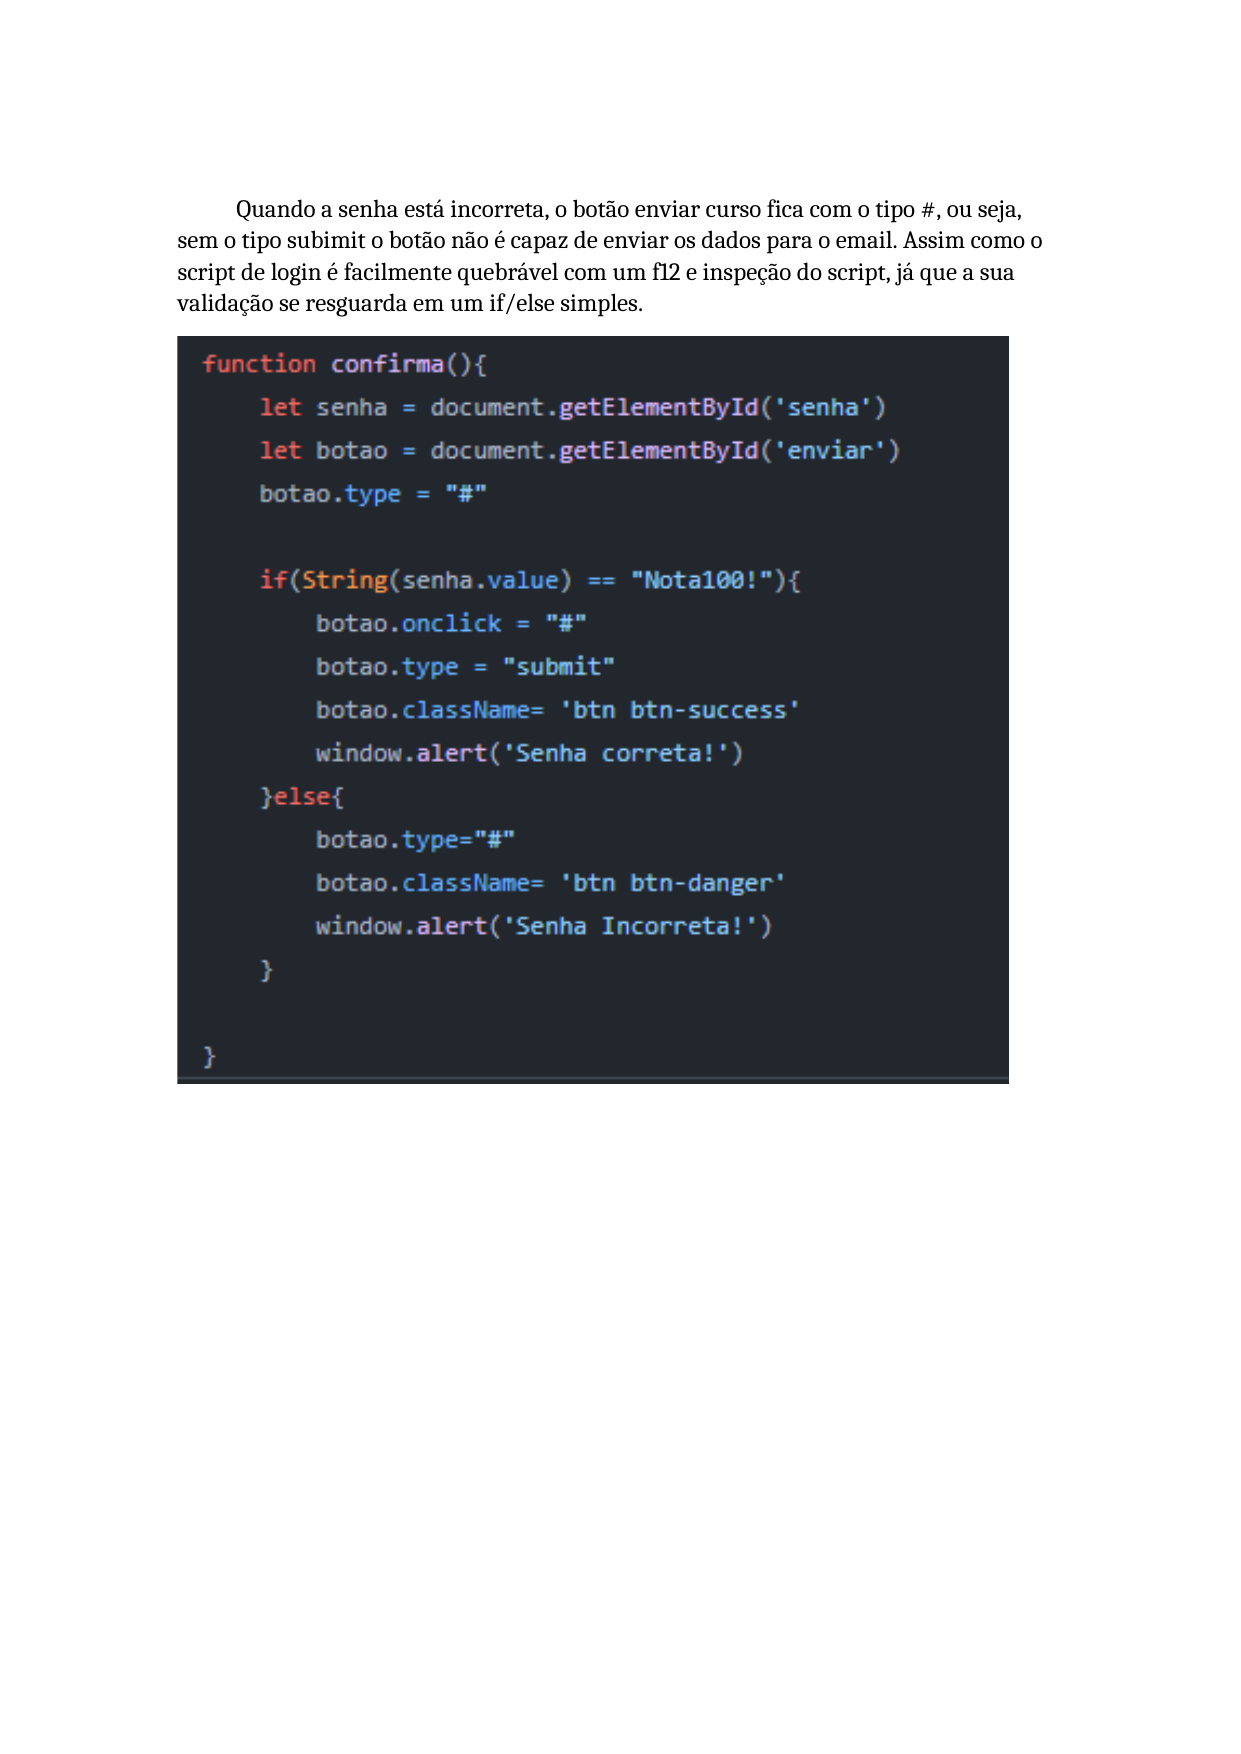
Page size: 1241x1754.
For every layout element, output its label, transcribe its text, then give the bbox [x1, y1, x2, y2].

picture [177, 336, 1009, 1084]
text Quando a senha está incorreta, o botão enviar curso fica com o tipo #, ou seja, sem o tipo subimit o botão não é capaz de enviar os dados para o email. Assim como o script de login é facilmente quebrável com um f12 e inspeção do script, já que a sua validação se resguarda em um if/else simples. [177, 195, 1063, 317]
